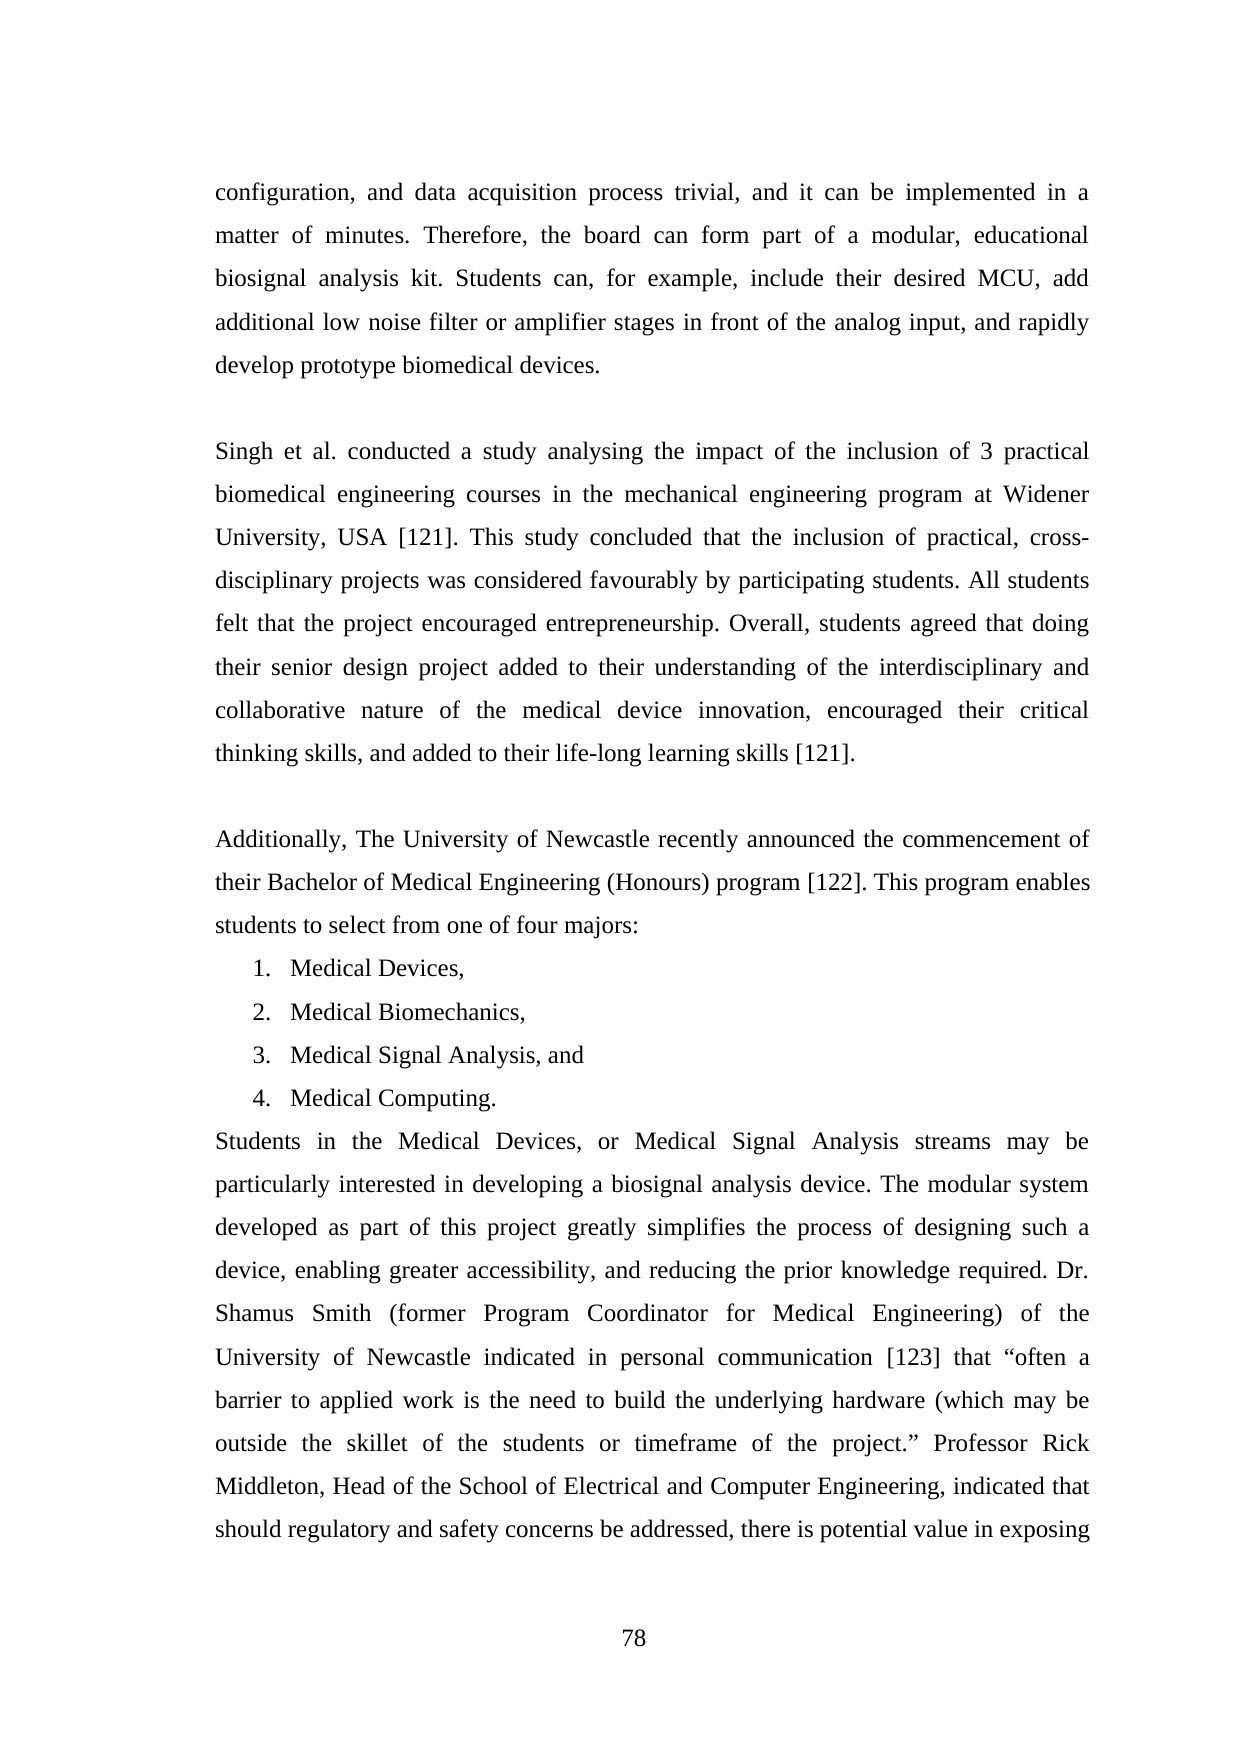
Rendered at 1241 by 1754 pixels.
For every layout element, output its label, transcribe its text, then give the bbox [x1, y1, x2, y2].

list Medical Computing. [252, 1083, 1090, 1112]
text Singh et al. conducted a study analysing the impact of the inclusion of 3 practical biomedical engineering courses in the mechanical engineering program at Widener University, USA [121]. This study concluded that the inclusion of practical, cross-disciplinary projects was considered favourably by participating students. All students felt that the project encouraged entrepreneurship. Overall, students agreed that doing their senior design project added to their understanding of the interdisciplinary and collaborative nature of the medical device innovation, encouraged their critical thinking skills, and added to their life-long learning skills [121]. [215, 436, 1090, 767]
list Medical Signal Analysis, and [252, 1040, 1090, 1068]
list Medical Devices, [252, 953, 1090, 982]
list Medical Biomechanics, [252, 997, 1090, 1025]
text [215, 1126, 1090, 1543]
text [215, 177, 1090, 378]
text Additionally, The University of Newcastle recently announced the commencement of their Bachelor of Medical Engineering (Honours) program [122]. This program enables students to select from one of four majors: [215, 824, 1090, 939]
